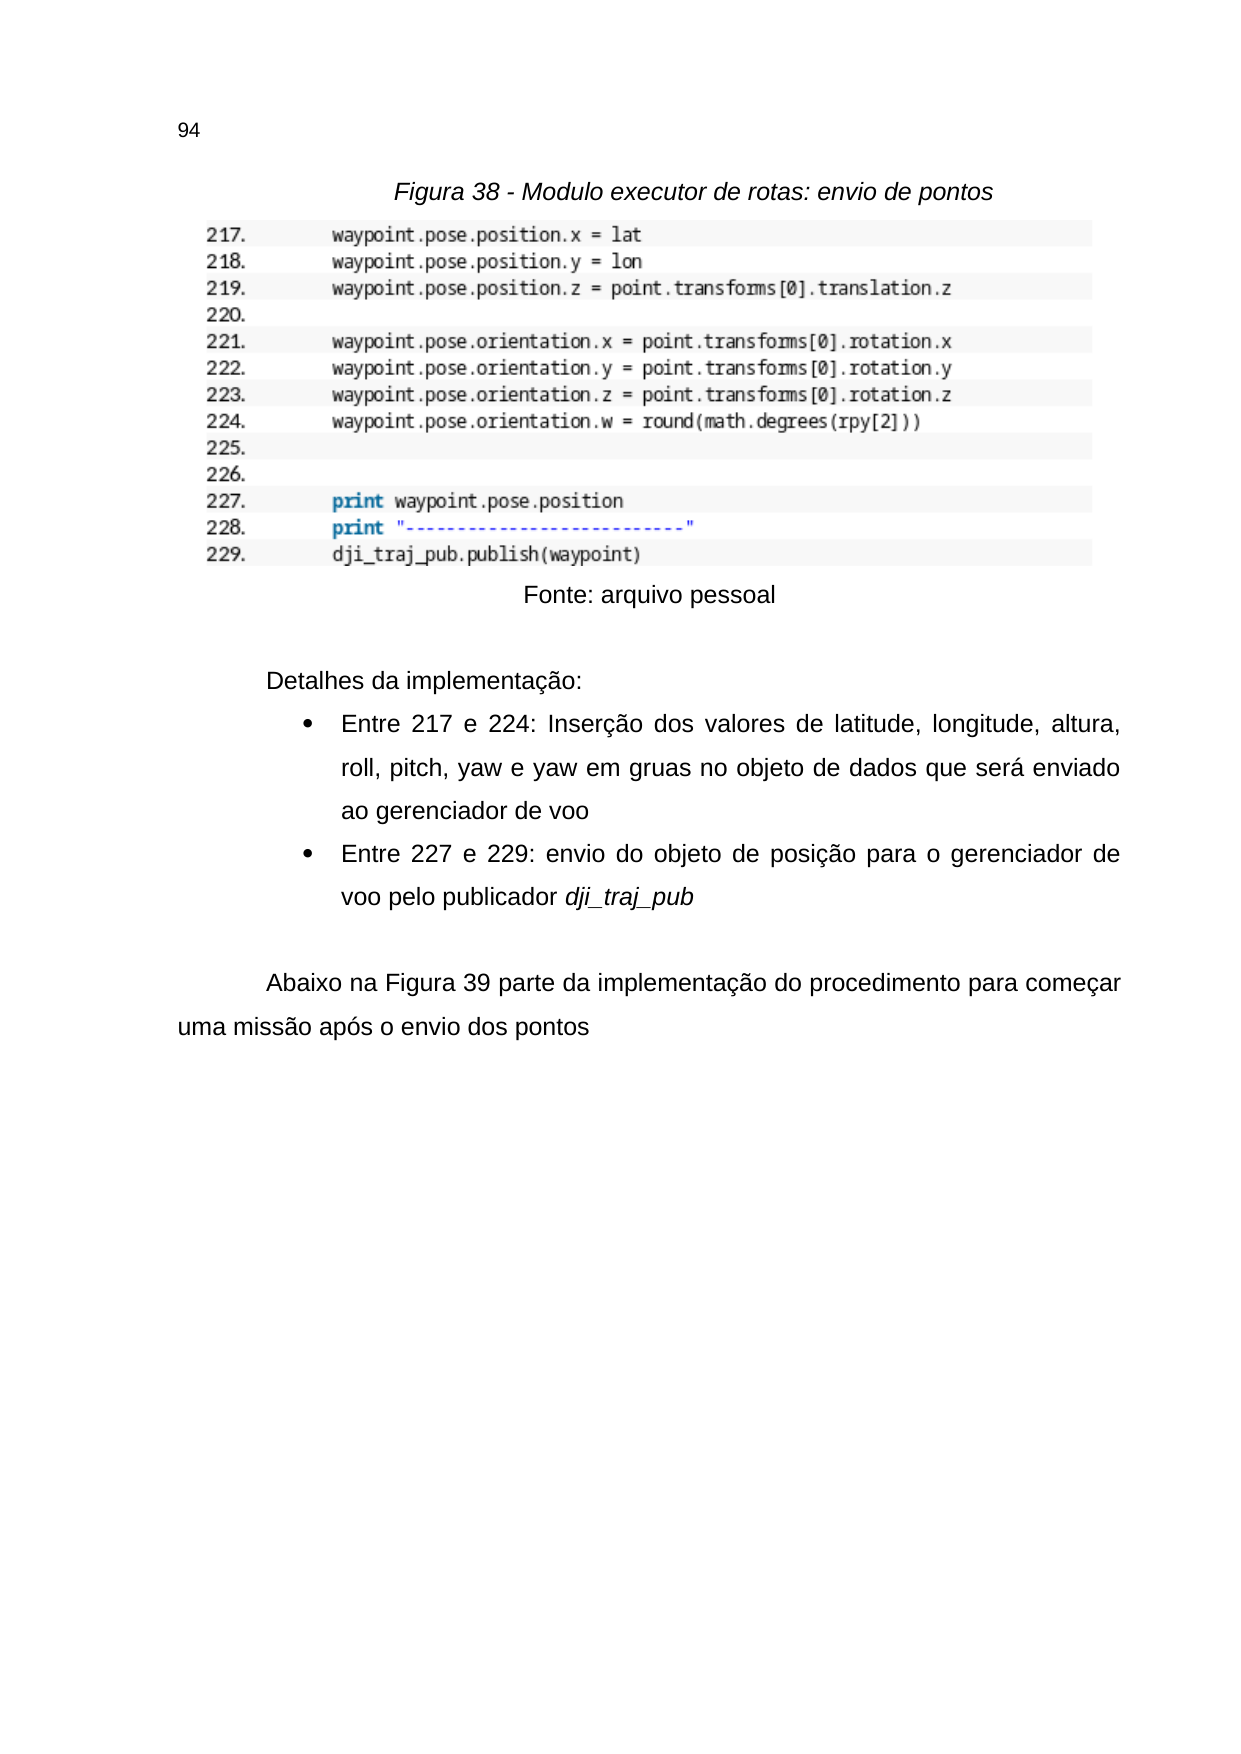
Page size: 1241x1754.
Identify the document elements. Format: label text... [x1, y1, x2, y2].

text Detalhes da implementação: [177, 666, 1122, 695]
list Entre 217 e 224: Inserção dos valores de latitude, longitude, altura, roll, pitch, yaw e yaw em gruas no objeto de dados que será enviado ao gerenciador de voo [303, 709, 1122, 824]
list Entre 227 e 229: envio do objeto de posição para o gerenciador de voo pelo publicador dji_traj_pub [303, 839, 1122, 911]
text Fonte: arquivo pessoal [177, 580, 1122, 609]
text Figura 38 - Modulo executor de rotas: envio de pontos [177, 177, 1122, 206]
text Abaixo na Figura 39 parte da implementação do procedimento para começar uma missão após o envio dos pontos [177, 968, 1122, 1040]
